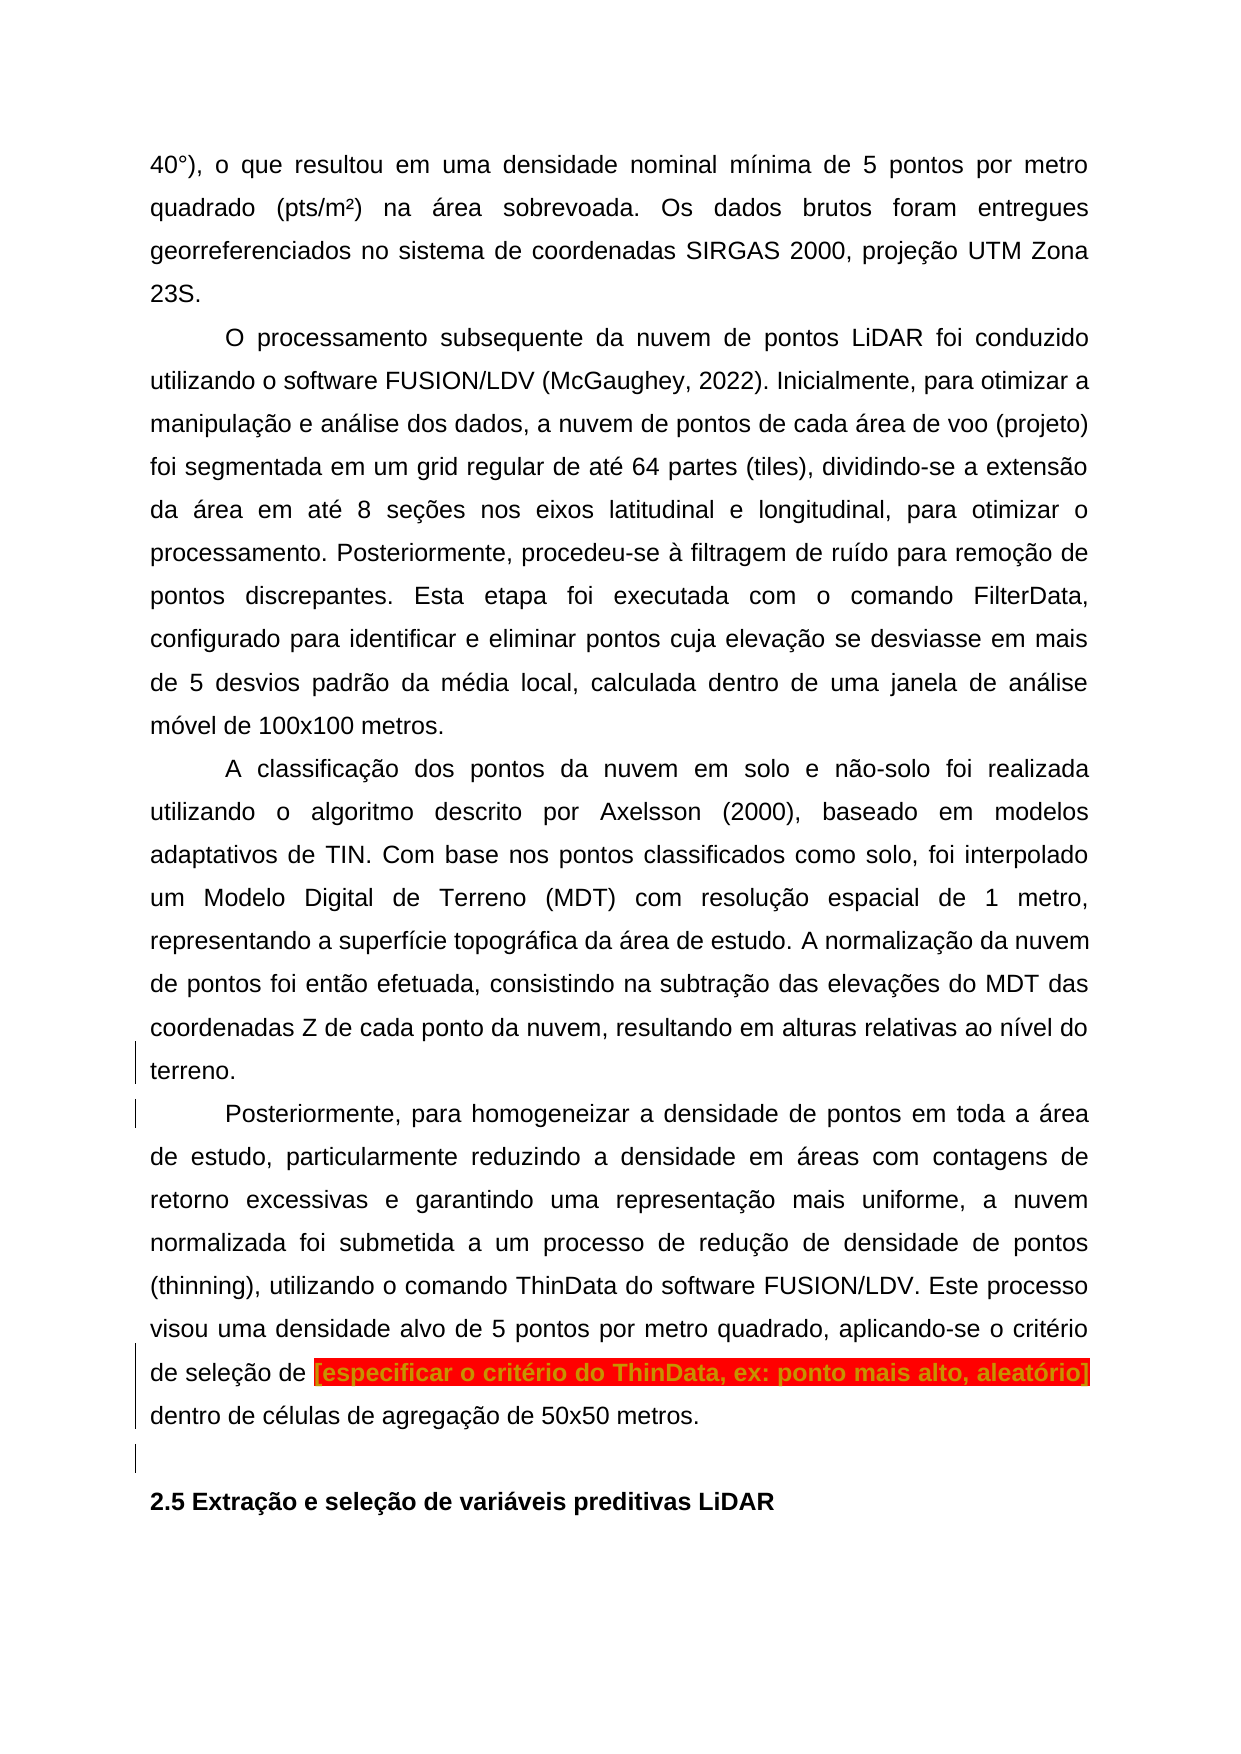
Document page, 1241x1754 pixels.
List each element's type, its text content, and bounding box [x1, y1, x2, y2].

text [150, 150, 1090, 308]
text 2.5 Extração e seleção de variáveis preditivas LiDAR [150, 1487, 1090, 1516]
